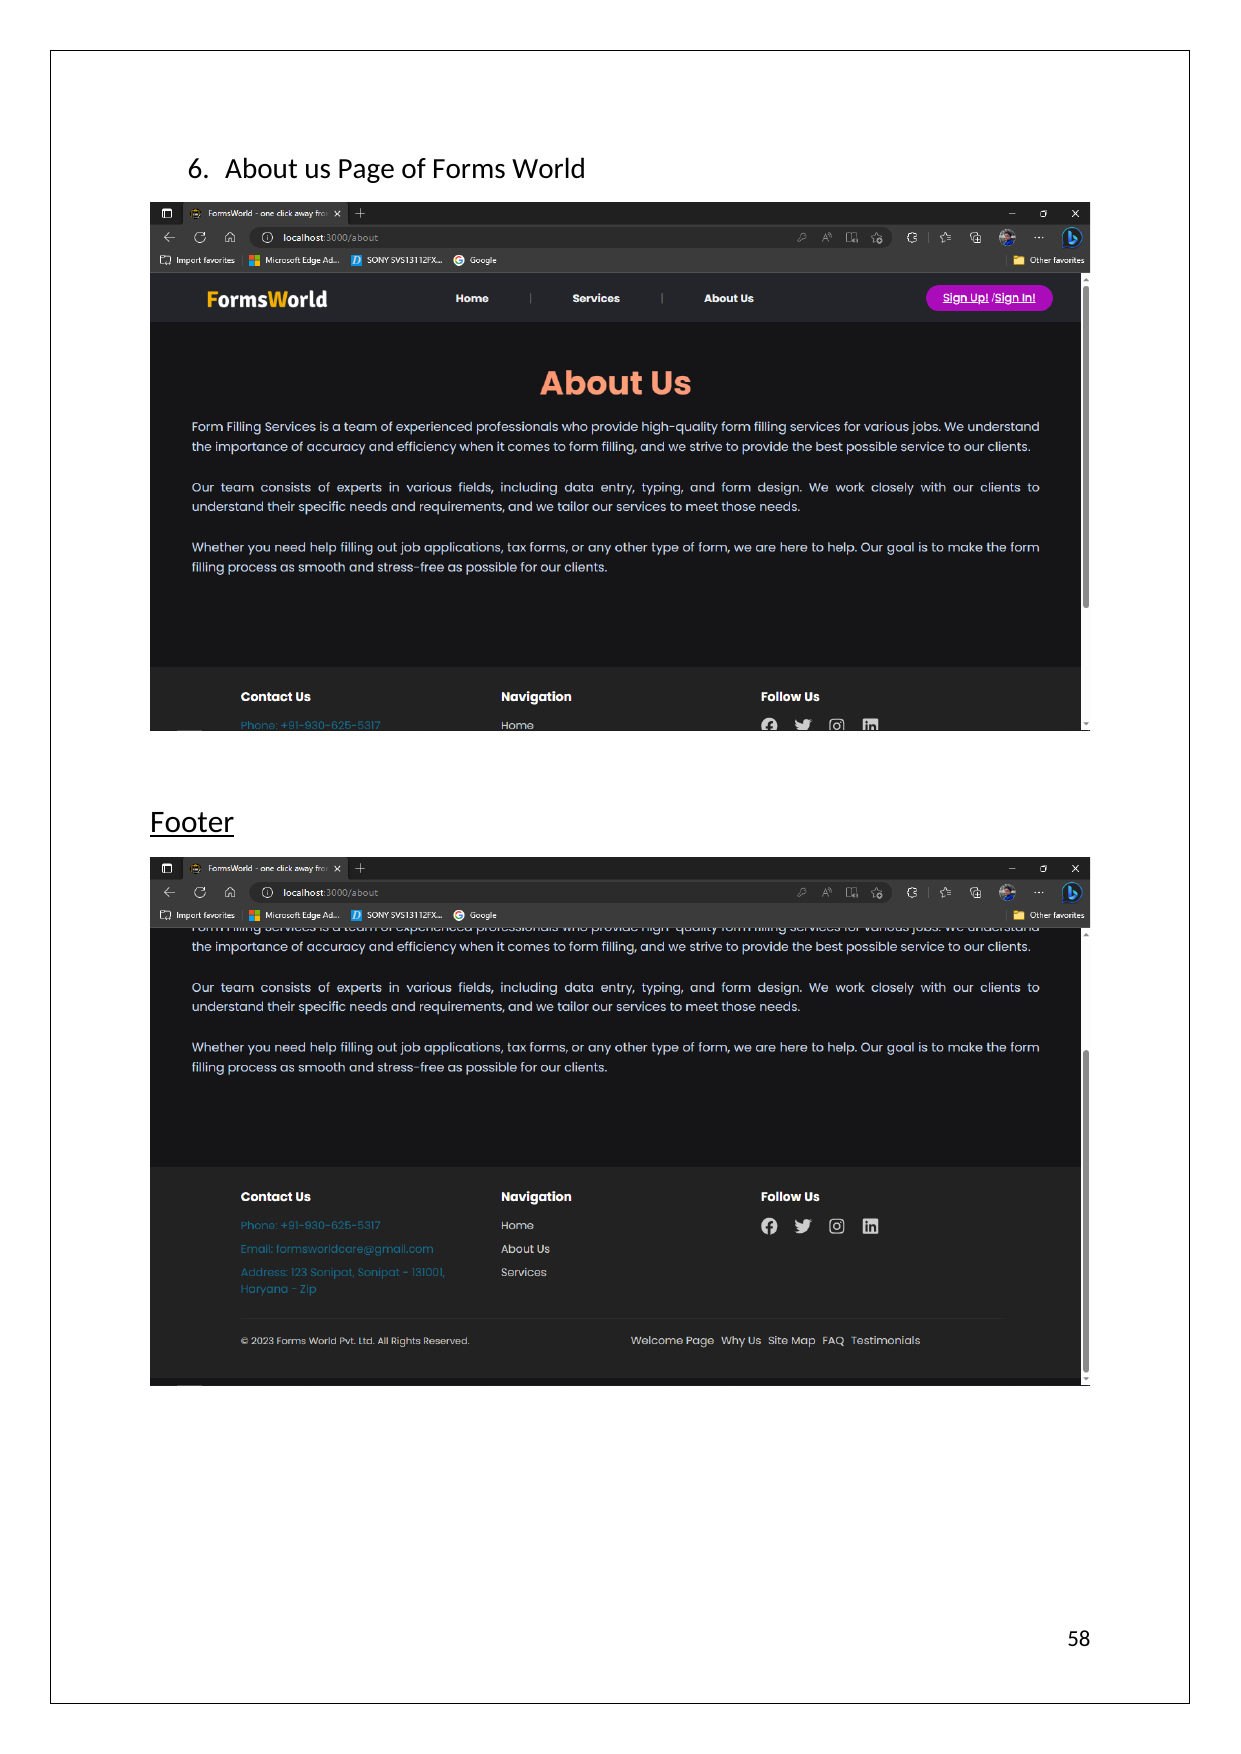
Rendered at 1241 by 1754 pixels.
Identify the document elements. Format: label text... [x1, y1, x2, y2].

list About us Page of Forms World [187, 150, 1090, 186]
text Footer [150, 802, 1090, 841]
picture [150, 202, 1091, 731]
picture [150, 857, 1091, 1386]
